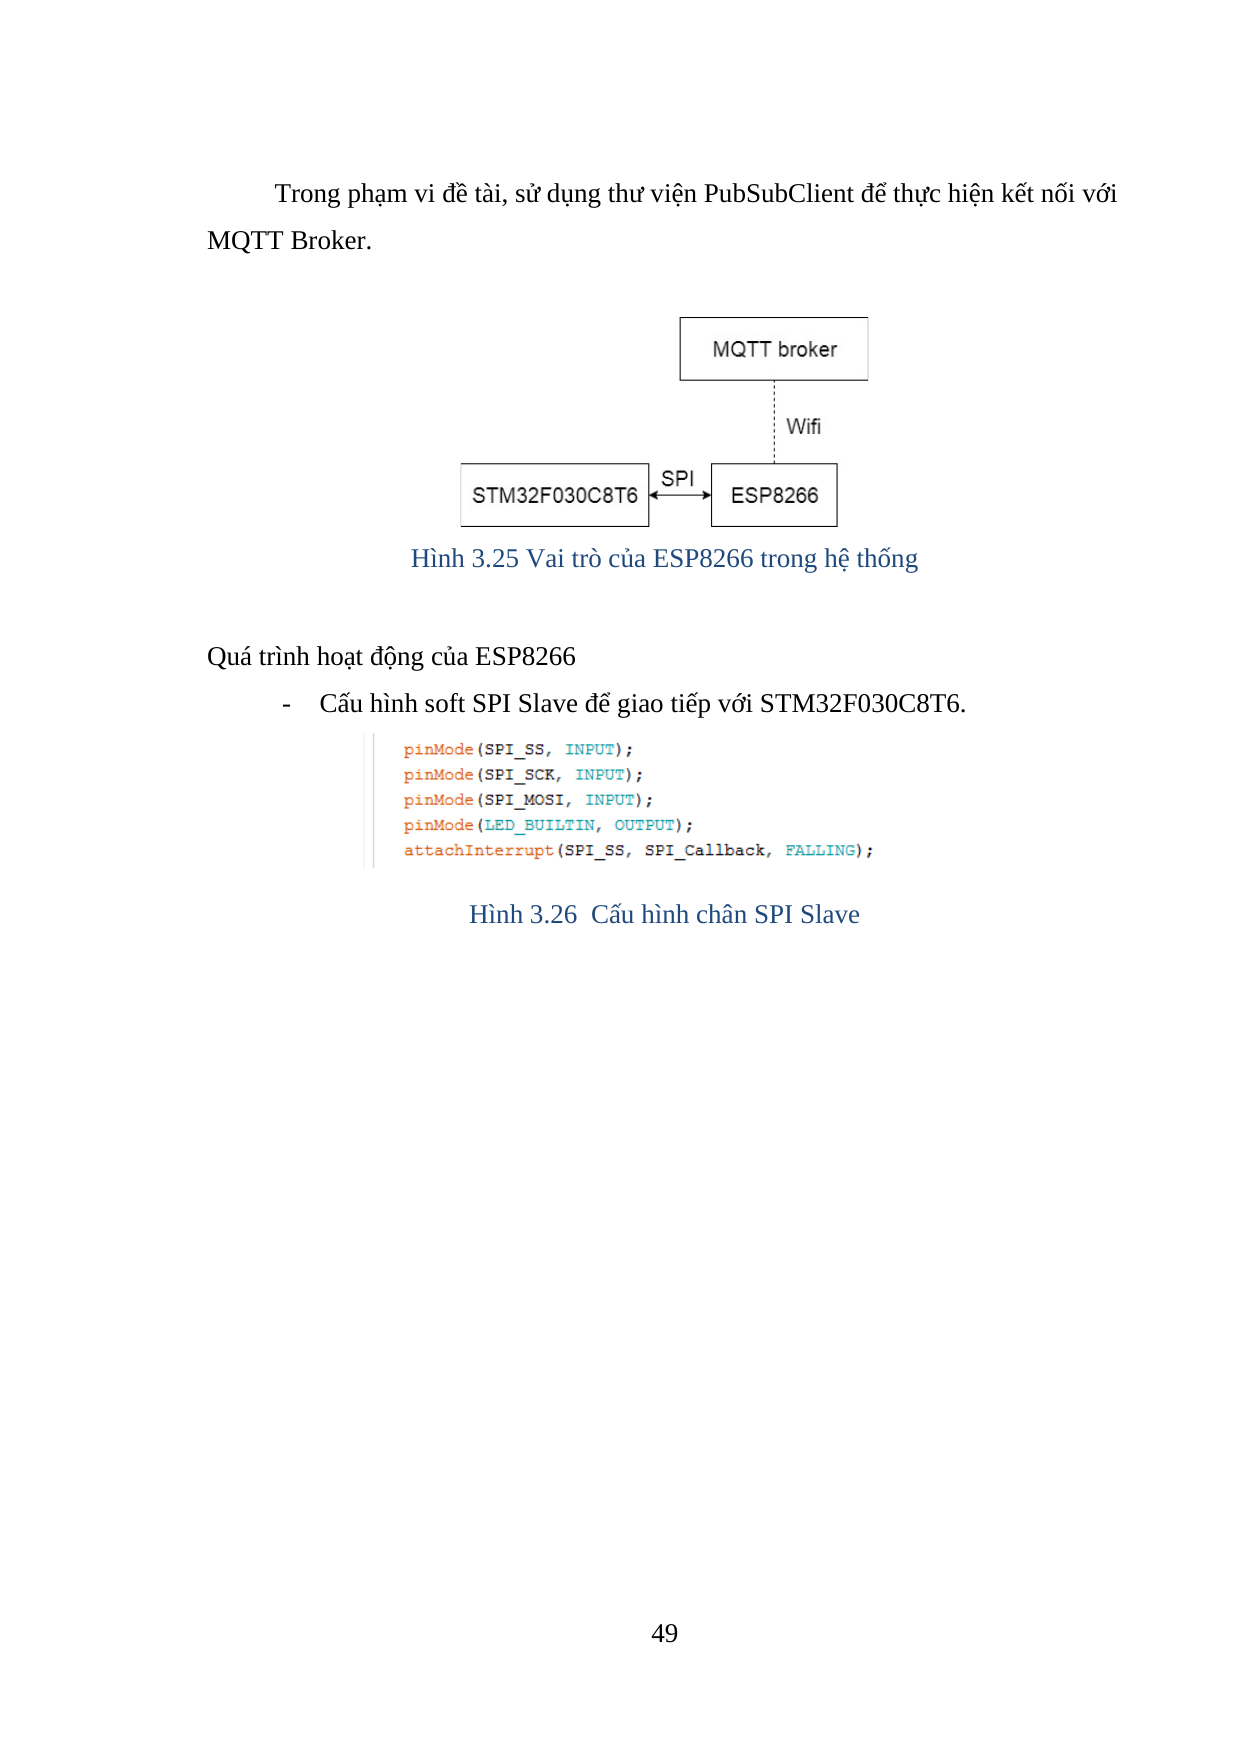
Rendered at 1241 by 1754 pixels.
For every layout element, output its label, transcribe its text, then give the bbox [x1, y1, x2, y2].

text Quá trình hoạt động của ESP8266 [207, 641, 1122, 672]
text Hình 3.25 Vai trò của ESP8266 trong hệ thống [207, 542, 1122, 573]
picture [363, 733, 1078, 868]
list Cấu hình soft SPI Slave để giao tiếp với STM32F030C8T6. [282, 687, 1122, 718]
text Trong phạm vi đề tài, sử dụng thư viện PubSubClient để thực hiện kết nối với MQTT Broker. [207, 177, 1122, 255]
text Hình 3.26 Cấu hình chân SPI Slave [207, 898, 1122, 930]
picture [460, 317, 869, 527]
